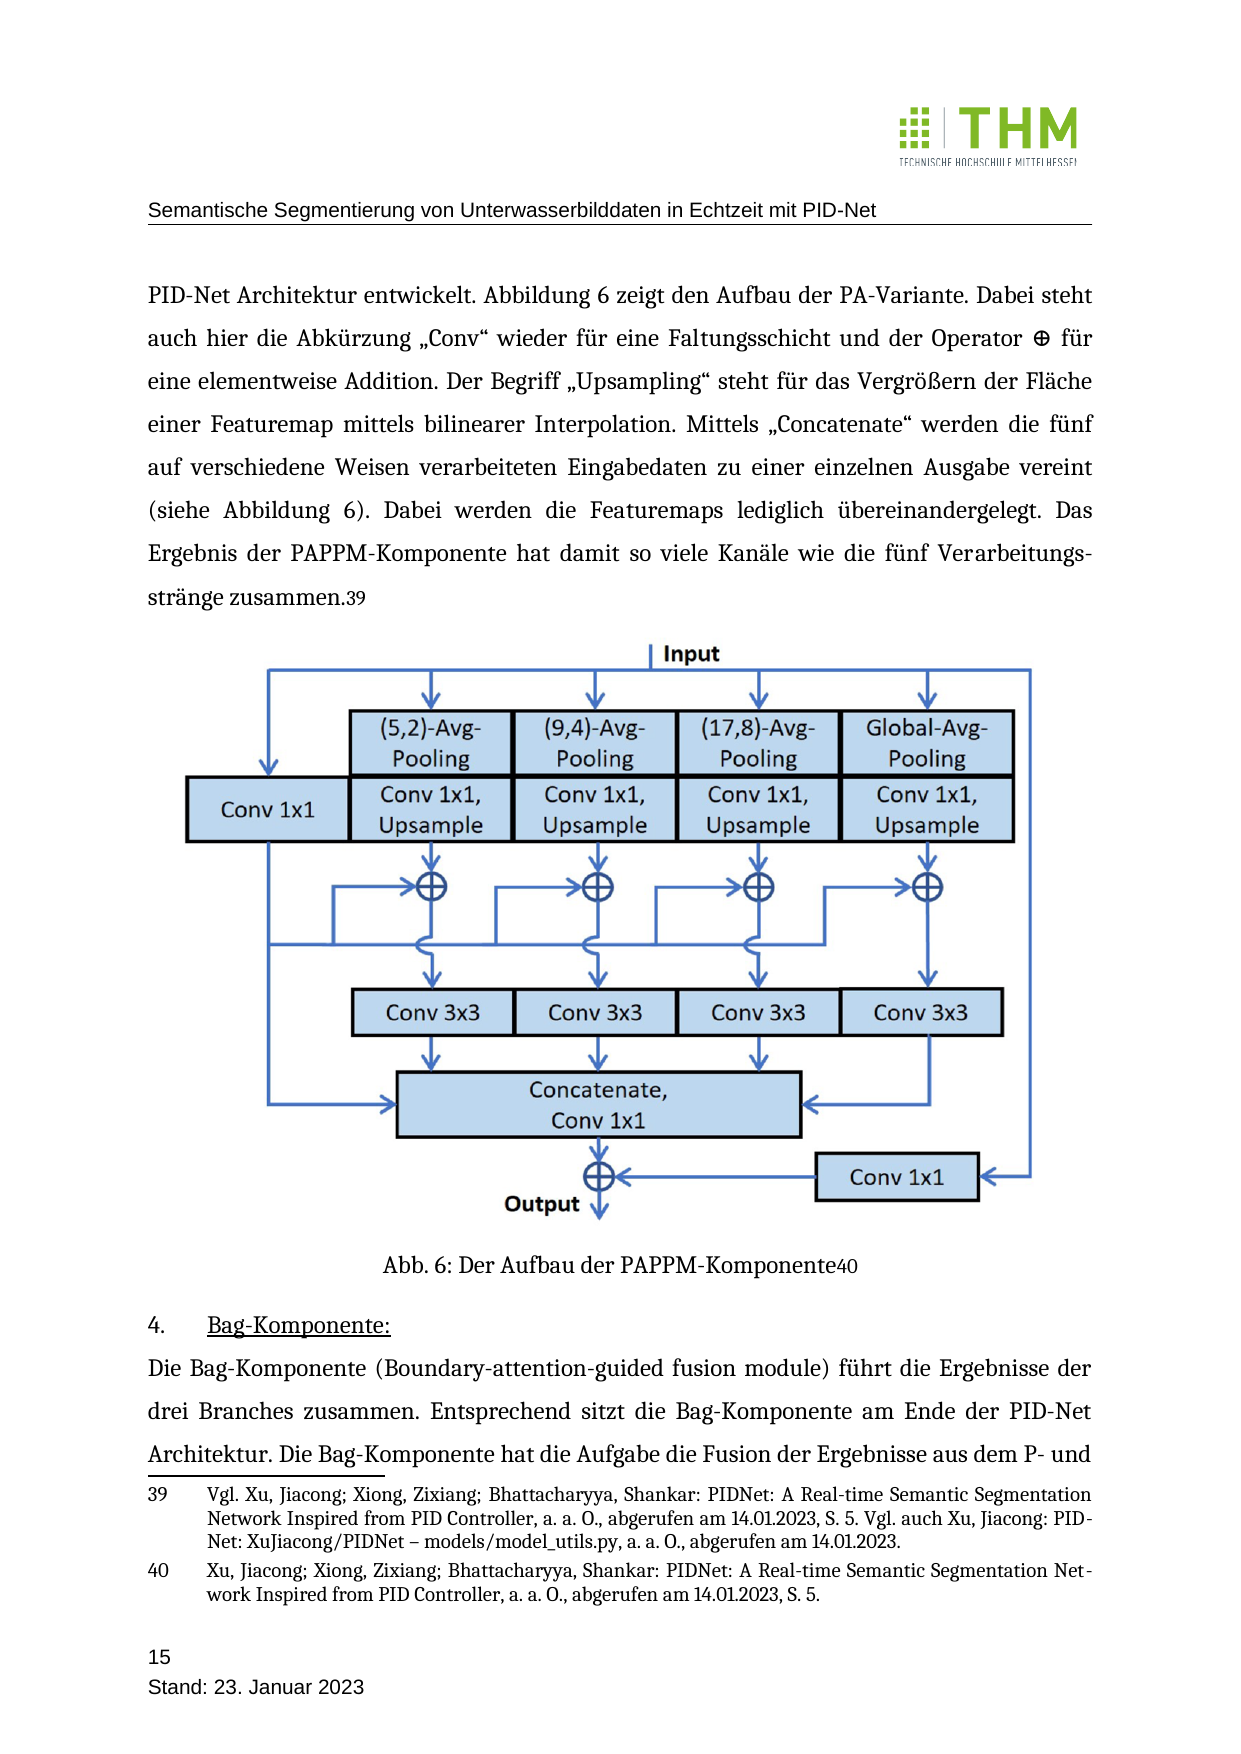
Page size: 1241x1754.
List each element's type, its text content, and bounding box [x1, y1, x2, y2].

picture [173, 631, 1067, 1231]
text Abb. 6: Der Aufbau der PAPPM-Komponente [148, 1251, 1092, 1280]
picture [899, 107, 1077, 166]
list Bag-Komponente: [148, 1311, 1092, 1340]
